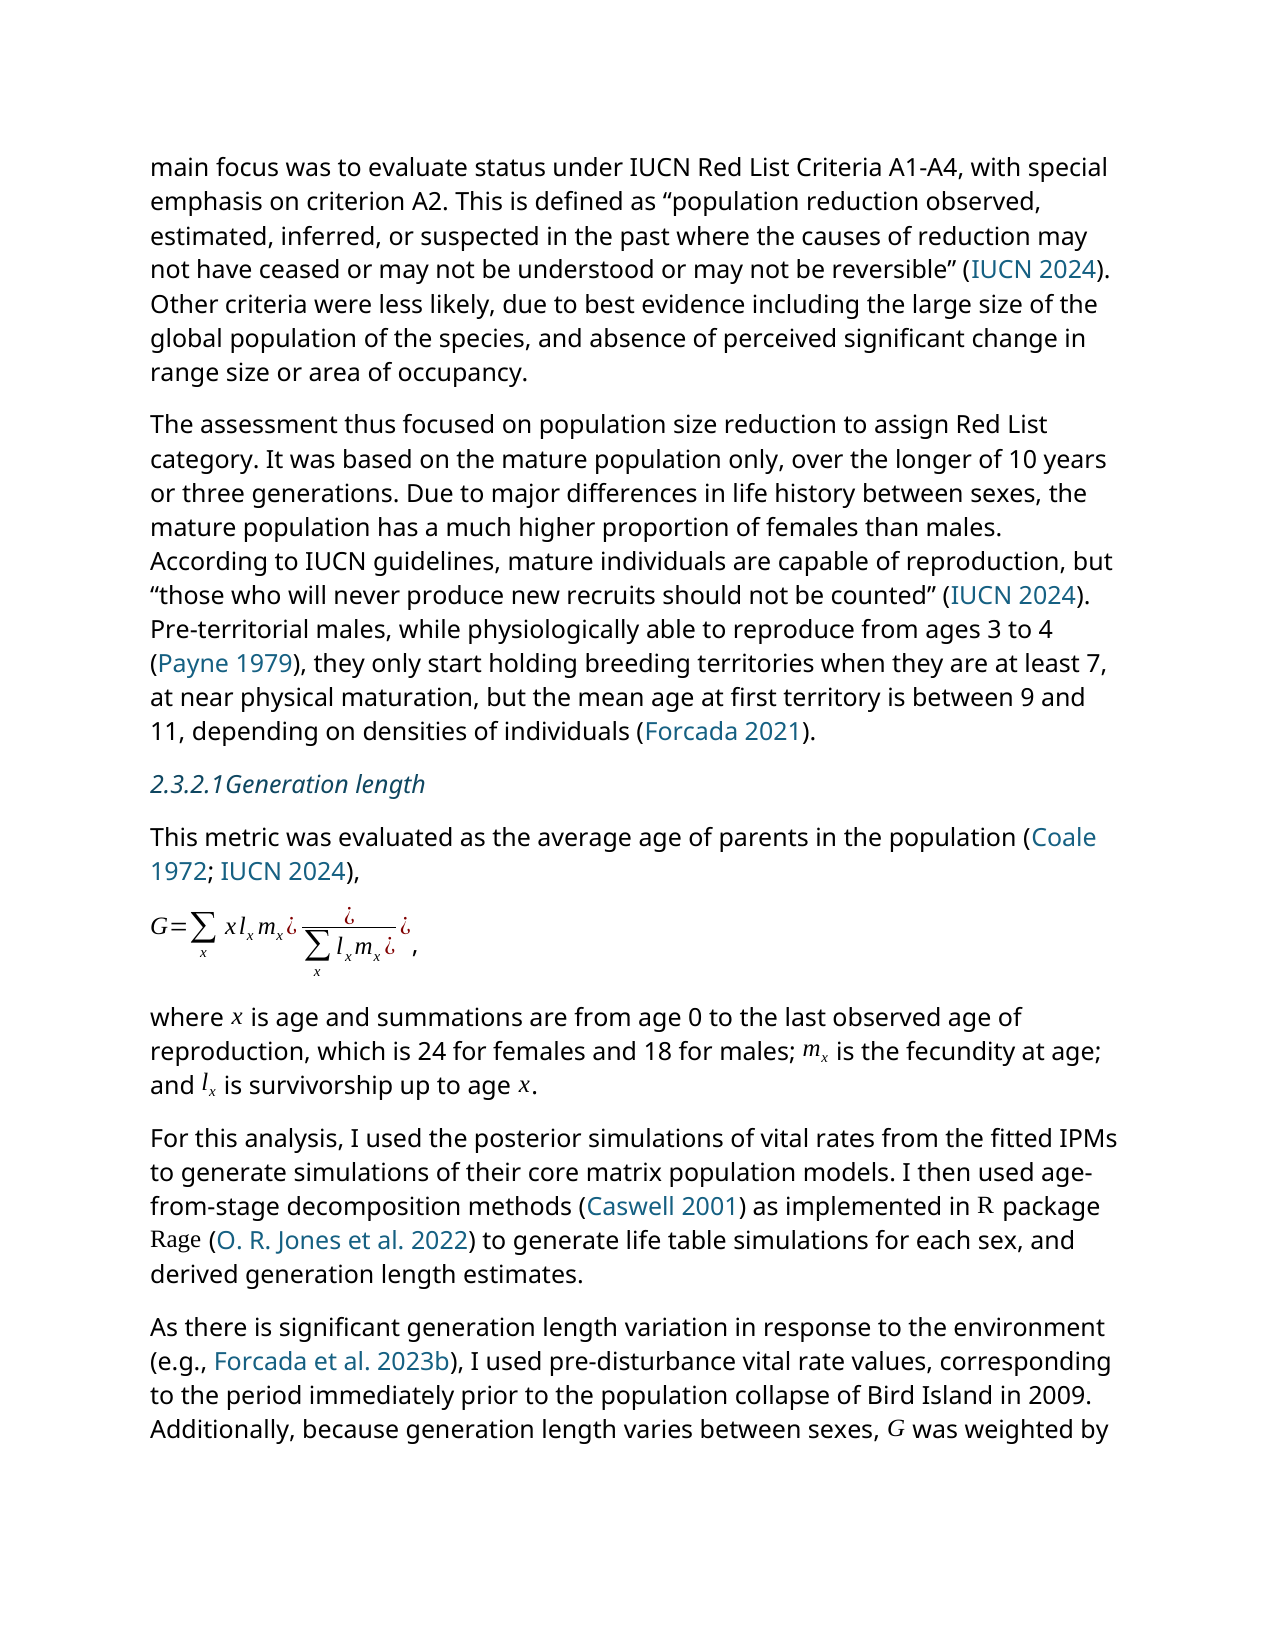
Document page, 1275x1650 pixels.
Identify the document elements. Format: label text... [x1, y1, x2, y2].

text , [150, 906, 1125, 981]
text For this analysis, I used the posterior simulations of vital rates from the fitted IPMs to generate simulations of their core matrix population models. I then used age-from-stage decomposition methods (Caswell 2001) as implemented in package (O. R. Jones et al. 2022) to generate life table simulations for each sex, and derived generation length estimates. [150, 1120, 1125, 1291]
text The assessment thus focused on population size reduction to assign Red List category. It was based on the mature population only, over the longer of 10 years or three generations. Due to major differences in life history between sexes, the mature population has a much higher proportion of females than males. According to IUCN guidelines, mature individuals are capable of reproduction, but “those who will never produce new recruits should not be counted” (IUCN 2024). Pre-territorial males, while physiologically able to reproduce from ages 3 to 4 (Payne 1979), they only start holding breeding territories when they are at least 7, at near physical maturation, but the mean age at first territory is between 9 and 11, depending on densities of individuals (Forcada 2021). [150, 407, 1125, 748]
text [150, 1309, 1125, 1446]
subtitle 2.3.2.1 Generation length [150, 767, 1125, 801]
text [150, 150, 1125, 388]
text where is age and summations are from age 0 to the last observed age of reproduction, which is 24 for females and 18 for males; is the fecundity at age; and is survivorship up to age . [150, 999, 1125, 1101]
text This metric was evaluated as the average age of parents in the population (Coale 1972; IUCN 2024), [150, 819, 1125, 887]
